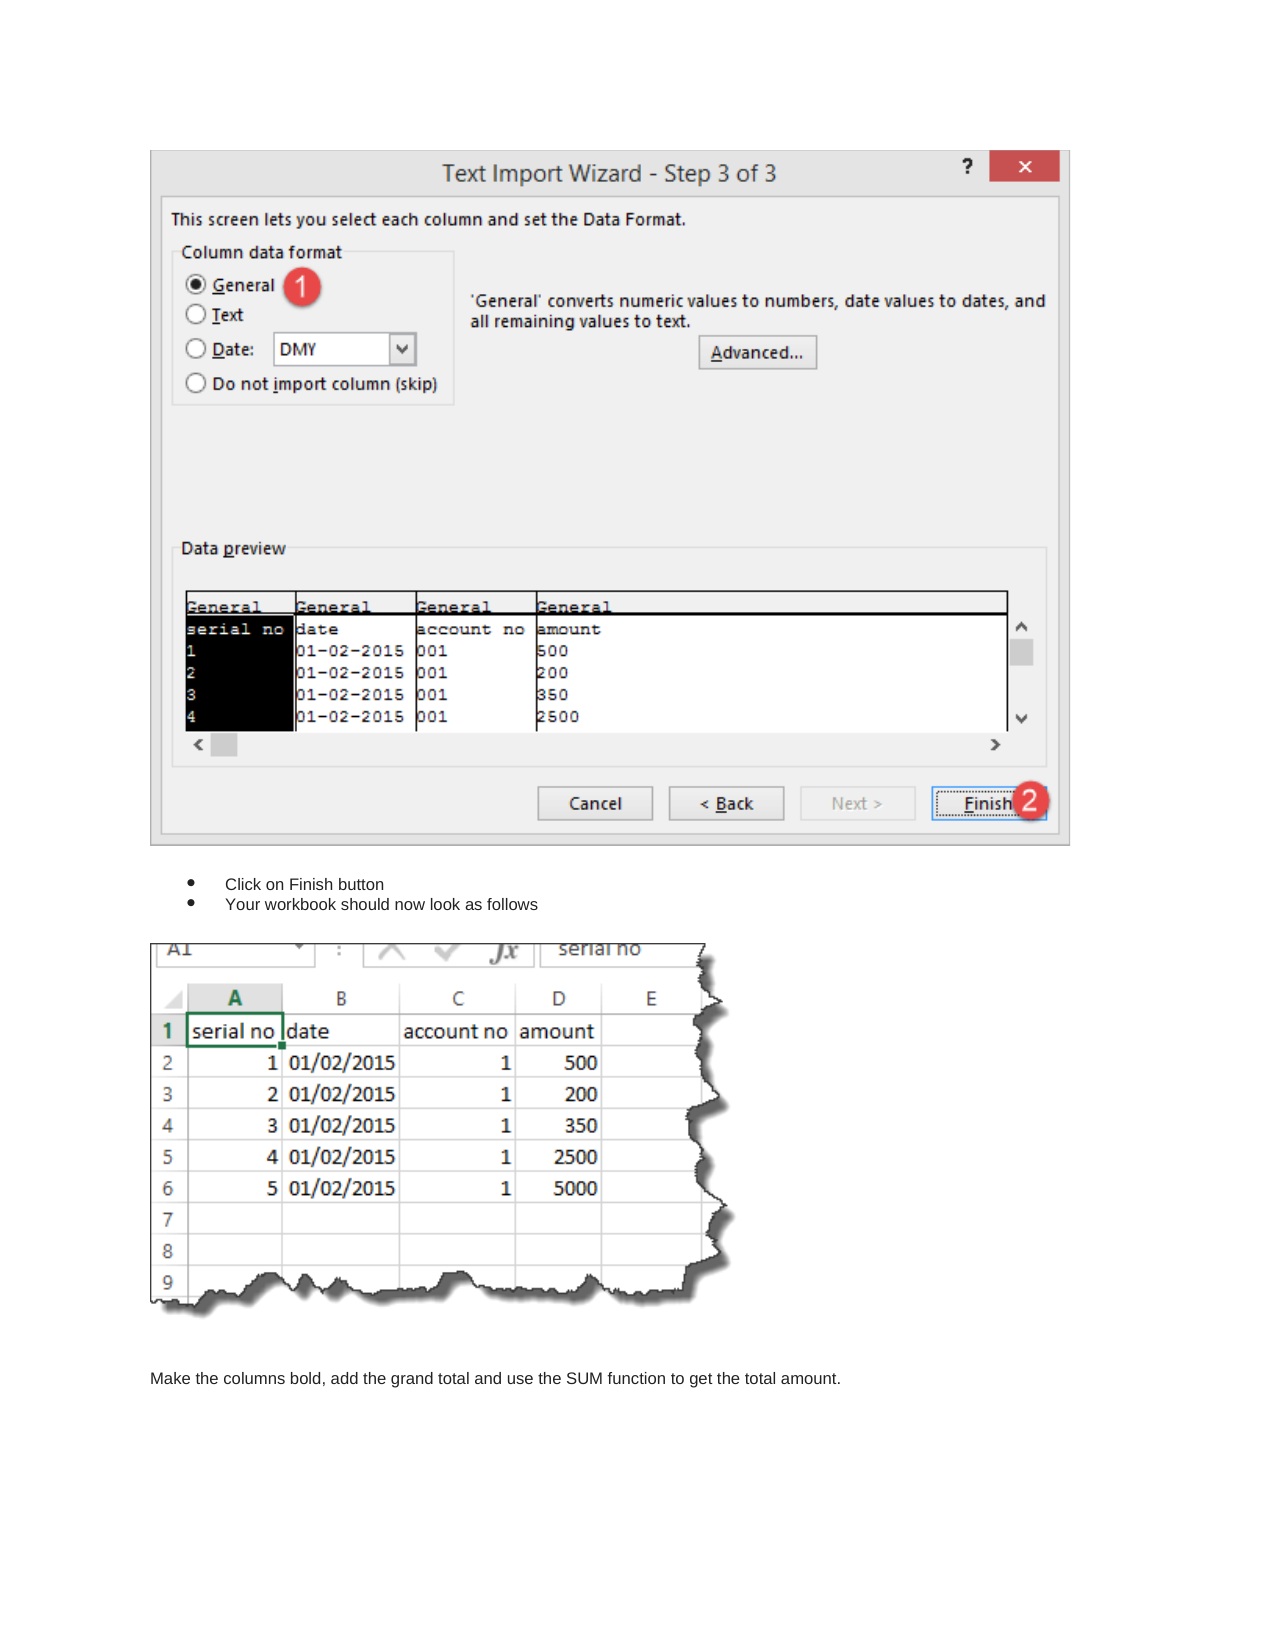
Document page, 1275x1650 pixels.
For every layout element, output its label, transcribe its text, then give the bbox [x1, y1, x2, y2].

list Click on Finish button [187, 874, 1125, 895]
picture [150, 943, 759, 1340]
picture [150, 150, 1071, 846]
text Make the columns bold, add the grand total and use the SUM function to get the total amount. [150, 1368, 1125, 1388]
list Your workbook should now look as follows [187, 895, 1125, 915]
